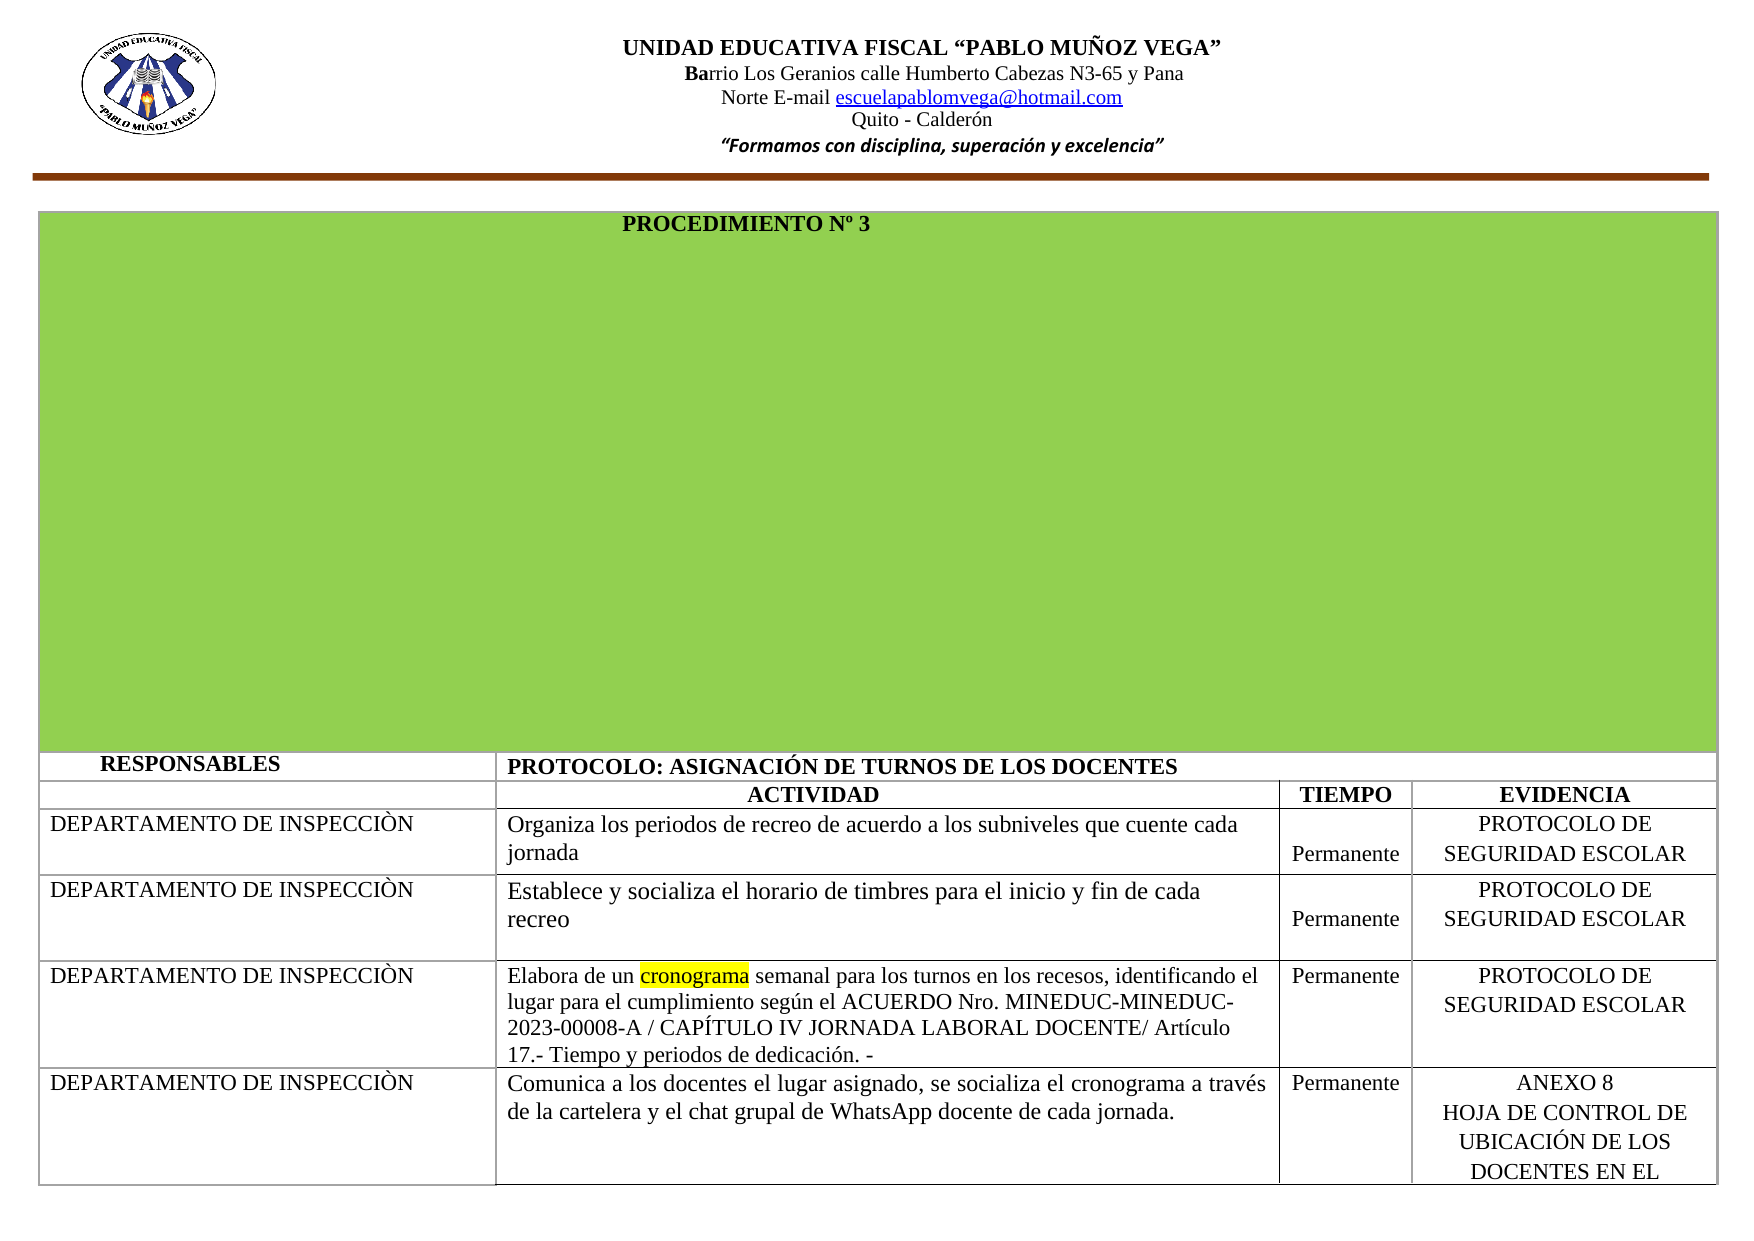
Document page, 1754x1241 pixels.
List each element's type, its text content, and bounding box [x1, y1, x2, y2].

table_cell ANEXO 8 HOJA DE CONTROL DE UBICACIÓN DE LOS DOCENTES EN EL RECREO [1412, 1068, 1716, 1184]
table_cell PROTOCOLO DE SEGURIDAD ESCOLAR [1413, 809, 1716, 874]
table_cell PROTOCOLO: ASIGNACIÓN DE TURNOS DE LOS DOCENTES [497, 753, 1716, 779]
table_cell DEPARTAMENTO DE INSPECCIÒN [40, 1069, 495, 1184]
table_cell [40, 782, 495, 808]
table_cell ACTIVIDAD [497, 782, 1279, 808]
table_cell RESPONSABLES [40, 753, 495, 779]
picture [81, 32, 216, 135]
table_cell TIEMPO [1280, 782, 1411, 808]
table_cell Comunica a los docentes el lugar asignado, se socializa el cronograma a través de la cartelera y el chat grupal de WhatsApp docente de cada jornada. [497, 1068, 1279, 1184]
table_cell DEPARTAMENTO DE INSPECCIÒN [40, 876, 495, 960]
table_cell PROTOCOLO DE SEGURIDAD ESCOLAR [1413, 875, 1716, 960]
table_cell Permanente [1280, 875, 1411, 960]
table_header PROCEDIMIENTO Nº 3 [40, 213, 1716, 751]
table_cell EVIDENCIA [1413, 782, 1716, 808]
table_cell Permanente [1280, 809, 1411, 874]
table_cell Elabora de un cronograma semanal para los turnos en los recesos, identificando el lugar para el cumplimiento según el ACUERDO Nro. MINEDUC-MINEDUC-2023-00008-A / CAPÍTULO IV JORNADA LABORAL DOCENTE/ Artículo 17.- Tiempo y periodos de dedicación. - [497, 961, 1279, 1067]
table_cell Organiza los periodos de recreo de acuerdo a los subniveles que cuente cada jornada [497, 809, 1279, 874]
table_cell Permanente [1279, 1068, 1412, 1184]
table_cell Permanente [1280, 961, 1411, 1067]
table_cell Establece y socializa el horario de timbres para el inicio y fin de cada recreo [497, 875, 1279, 960]
table_cell PROTOCOLO DE SEGURIDAD ESCOLAR [1413, 961, 1716, 1067]
table_cell DEPARTAMENTO DE INSPECCIÒN [40, 962, 495, 1067]
table_cell DEPARTAMENTO DE INSPECCIÒN [40, 810, 495, 874]
